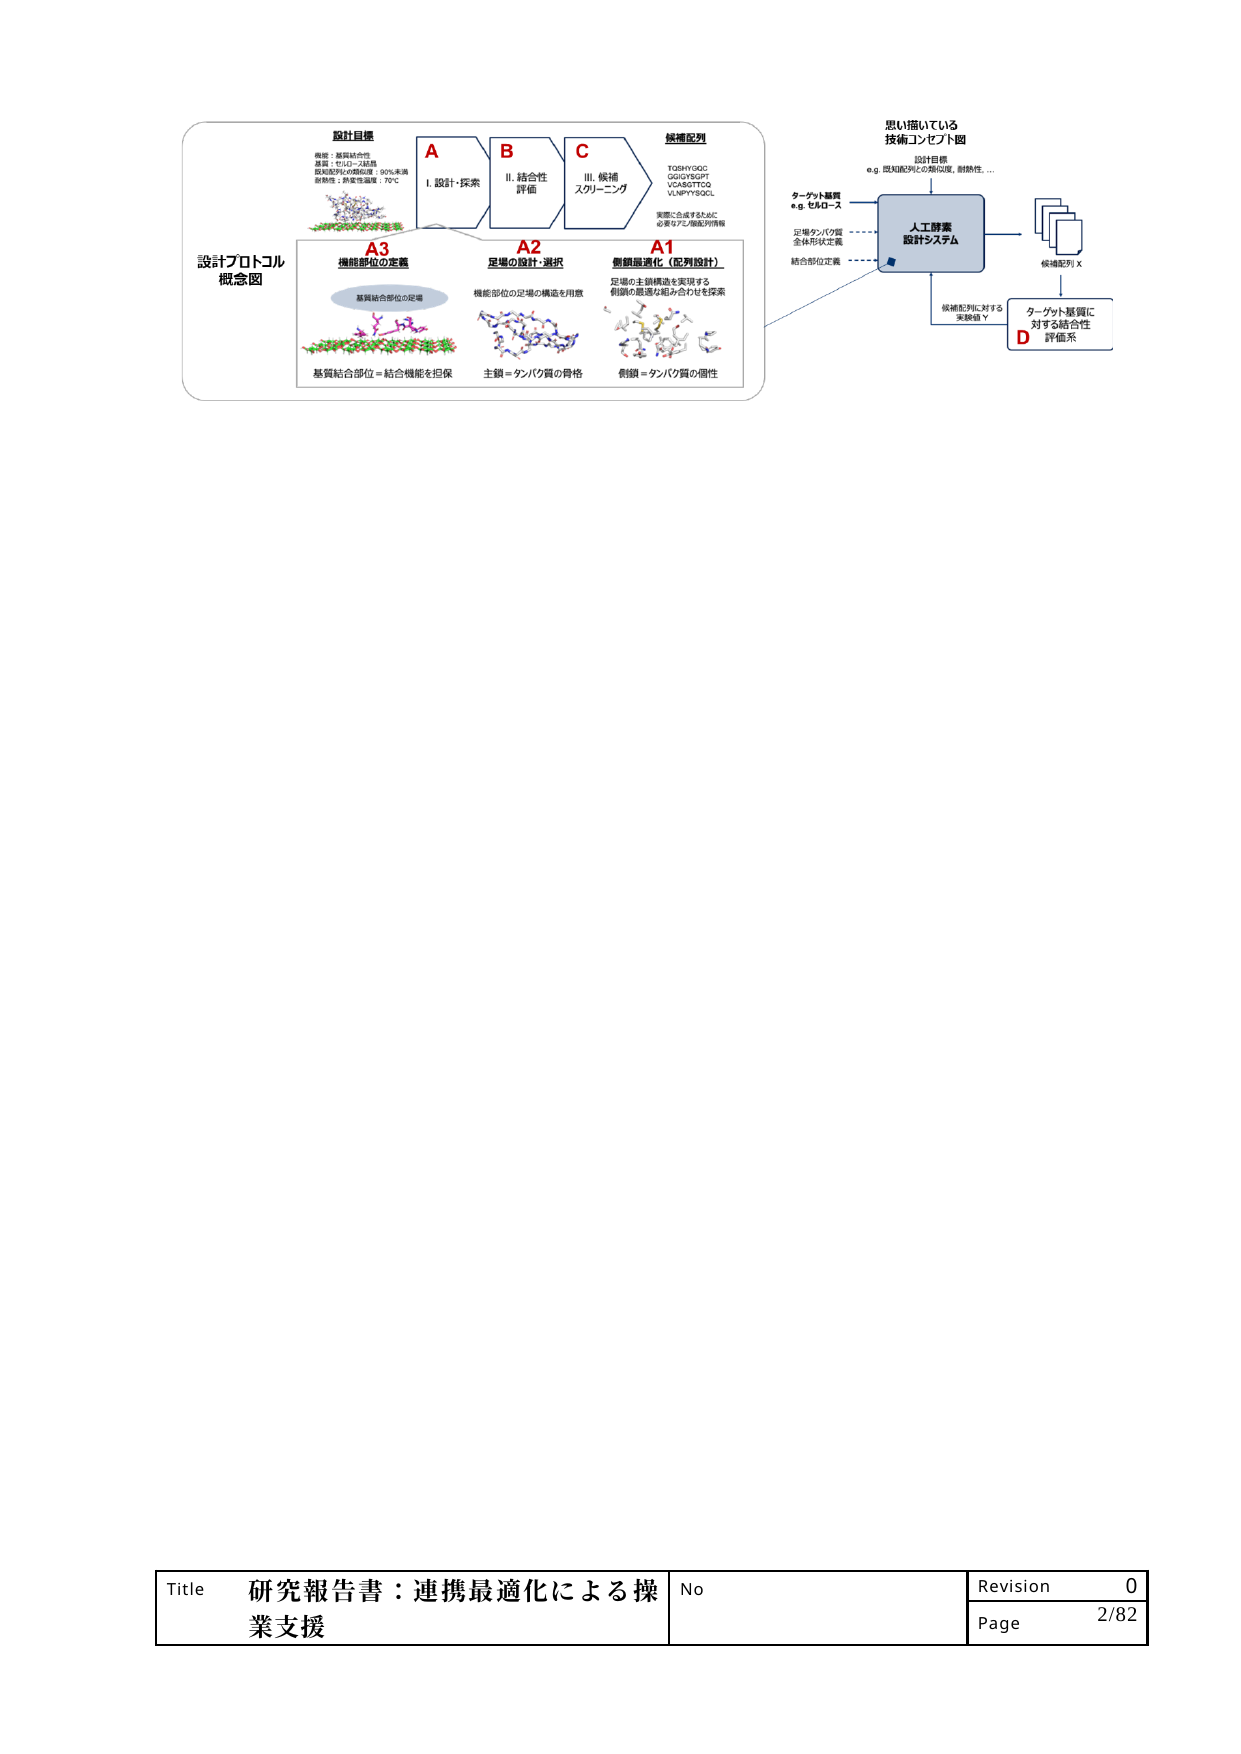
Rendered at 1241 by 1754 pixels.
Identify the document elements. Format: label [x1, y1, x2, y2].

table_cell [171, 106, 1138, 400]
picture [181, 114, 1113, 401]
